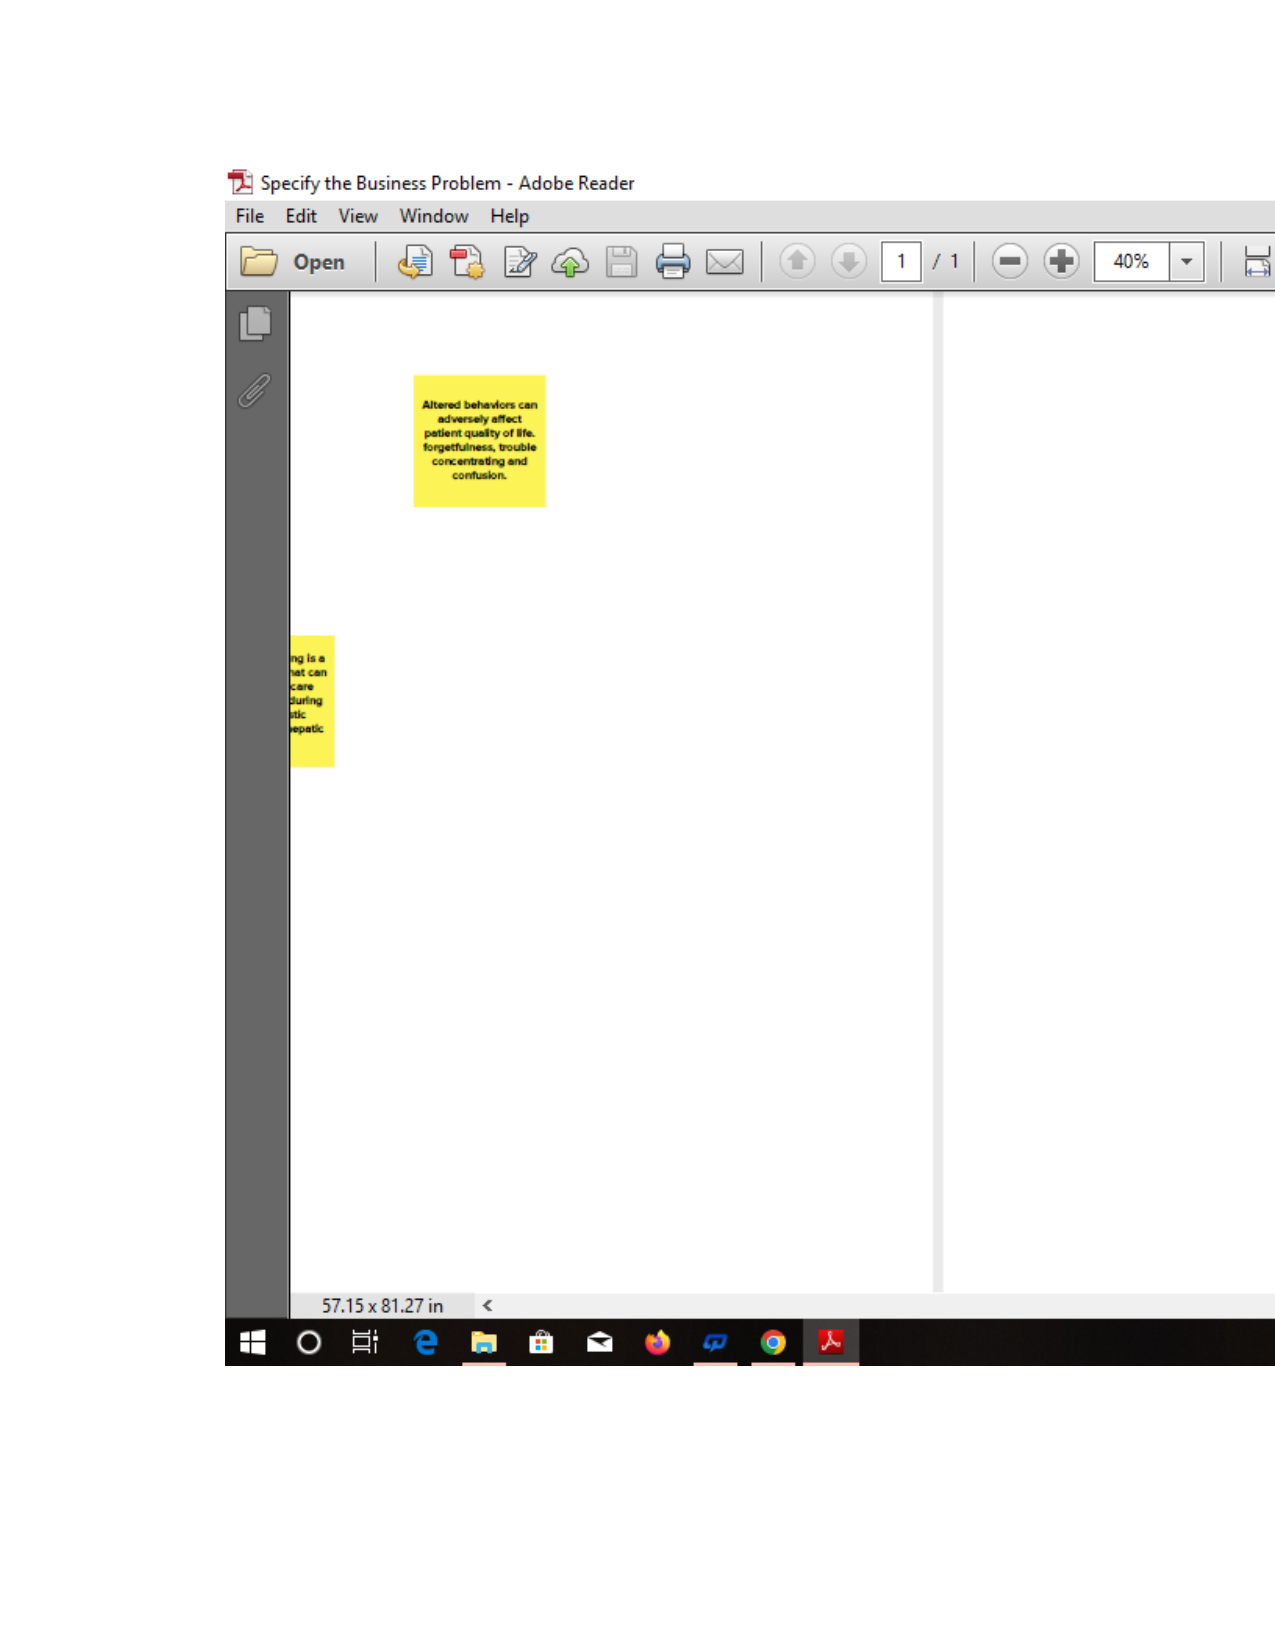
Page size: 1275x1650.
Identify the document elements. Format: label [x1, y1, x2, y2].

picture [225, 165, 1275, 1366]
